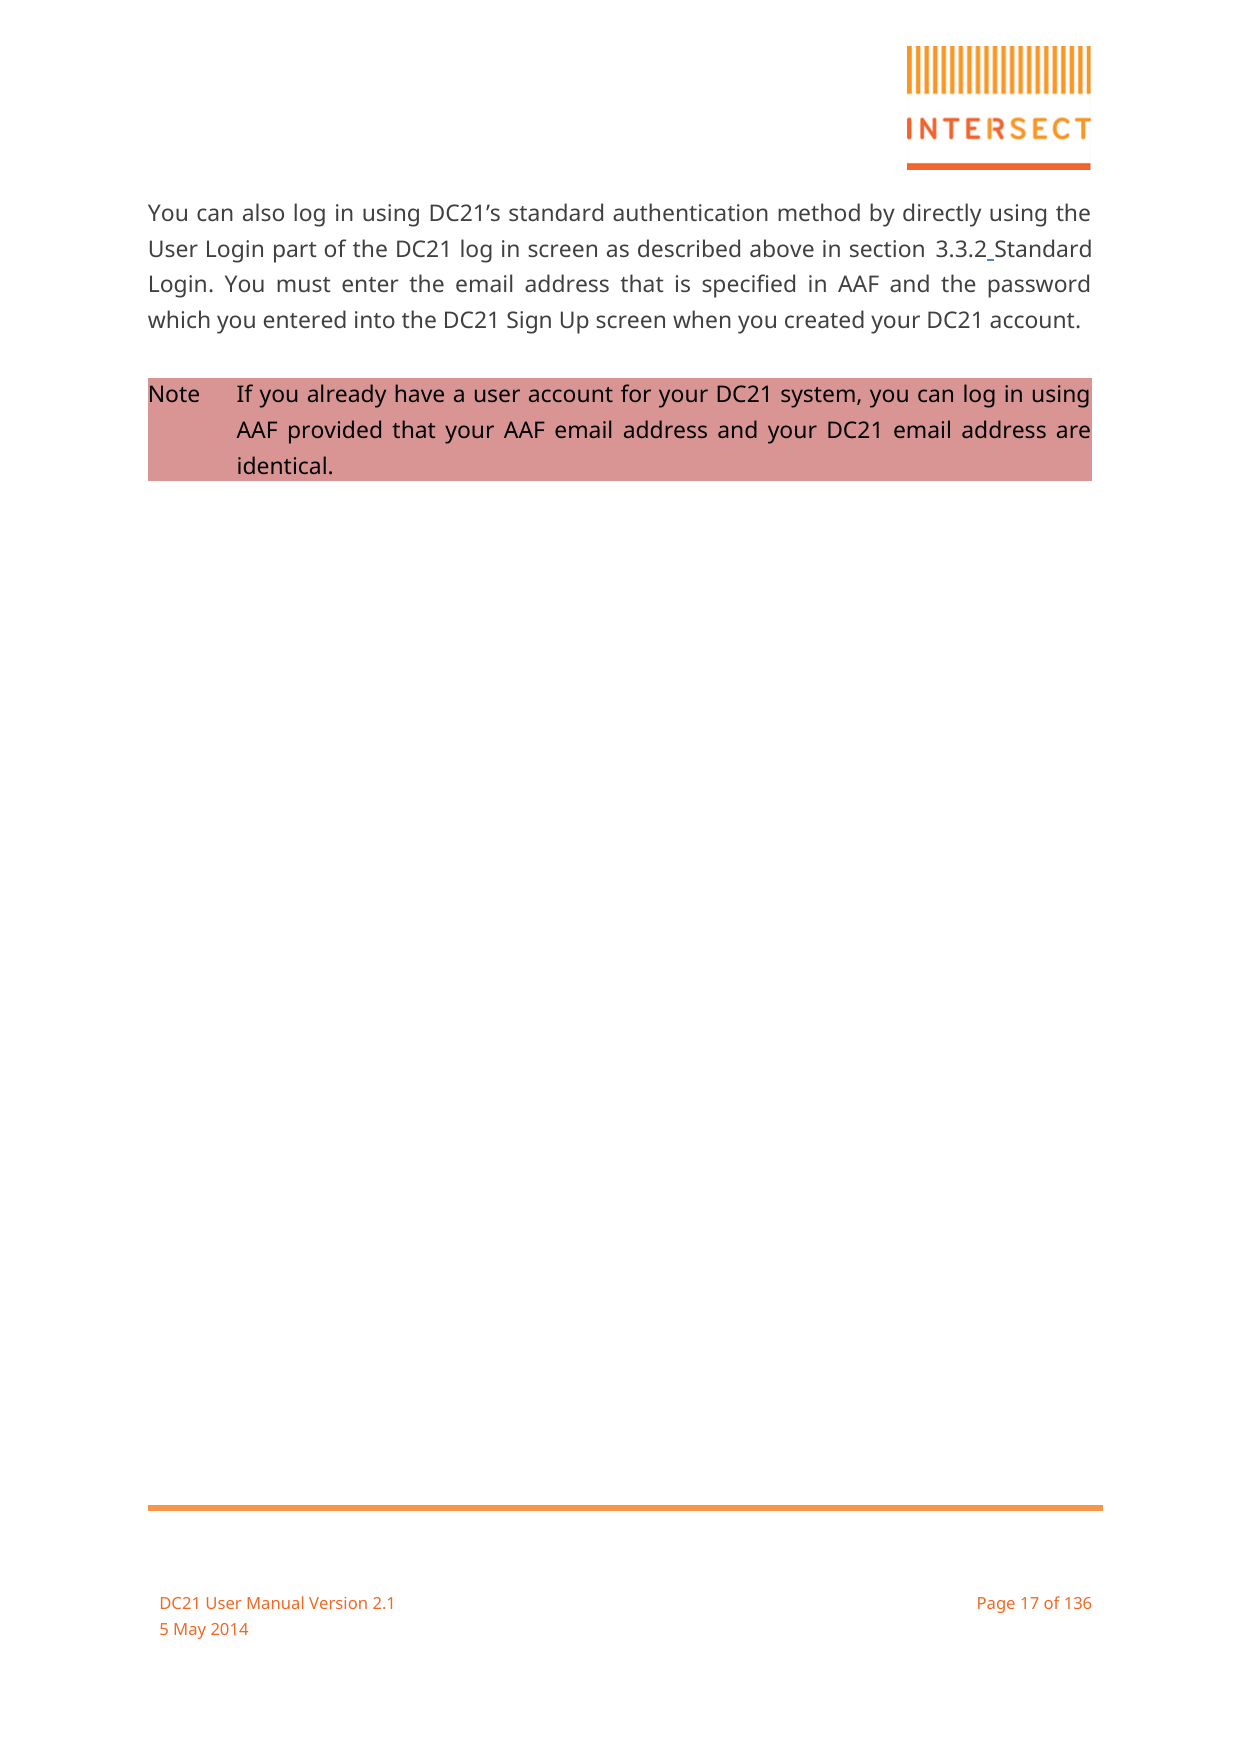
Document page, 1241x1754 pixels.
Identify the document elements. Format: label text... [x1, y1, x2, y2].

text Note If you already have a user account for your DC21 system, you can log in using AAF provided that your AAF email address and your DC21 email address are identical. [148, 378, 1092, 481]
picture [905, 44, 1093, 172]
text You can also log in using DC21’s standard authentication method by directly using the User Login part of the DC21 log in screen as described above in section 3.3.2 Standard Login. You must enter the email address that is specified in AAF and the password which you entered into the DC21 Sign Up screen when you created your DC21 account. [148, 197, 1092, 336]
